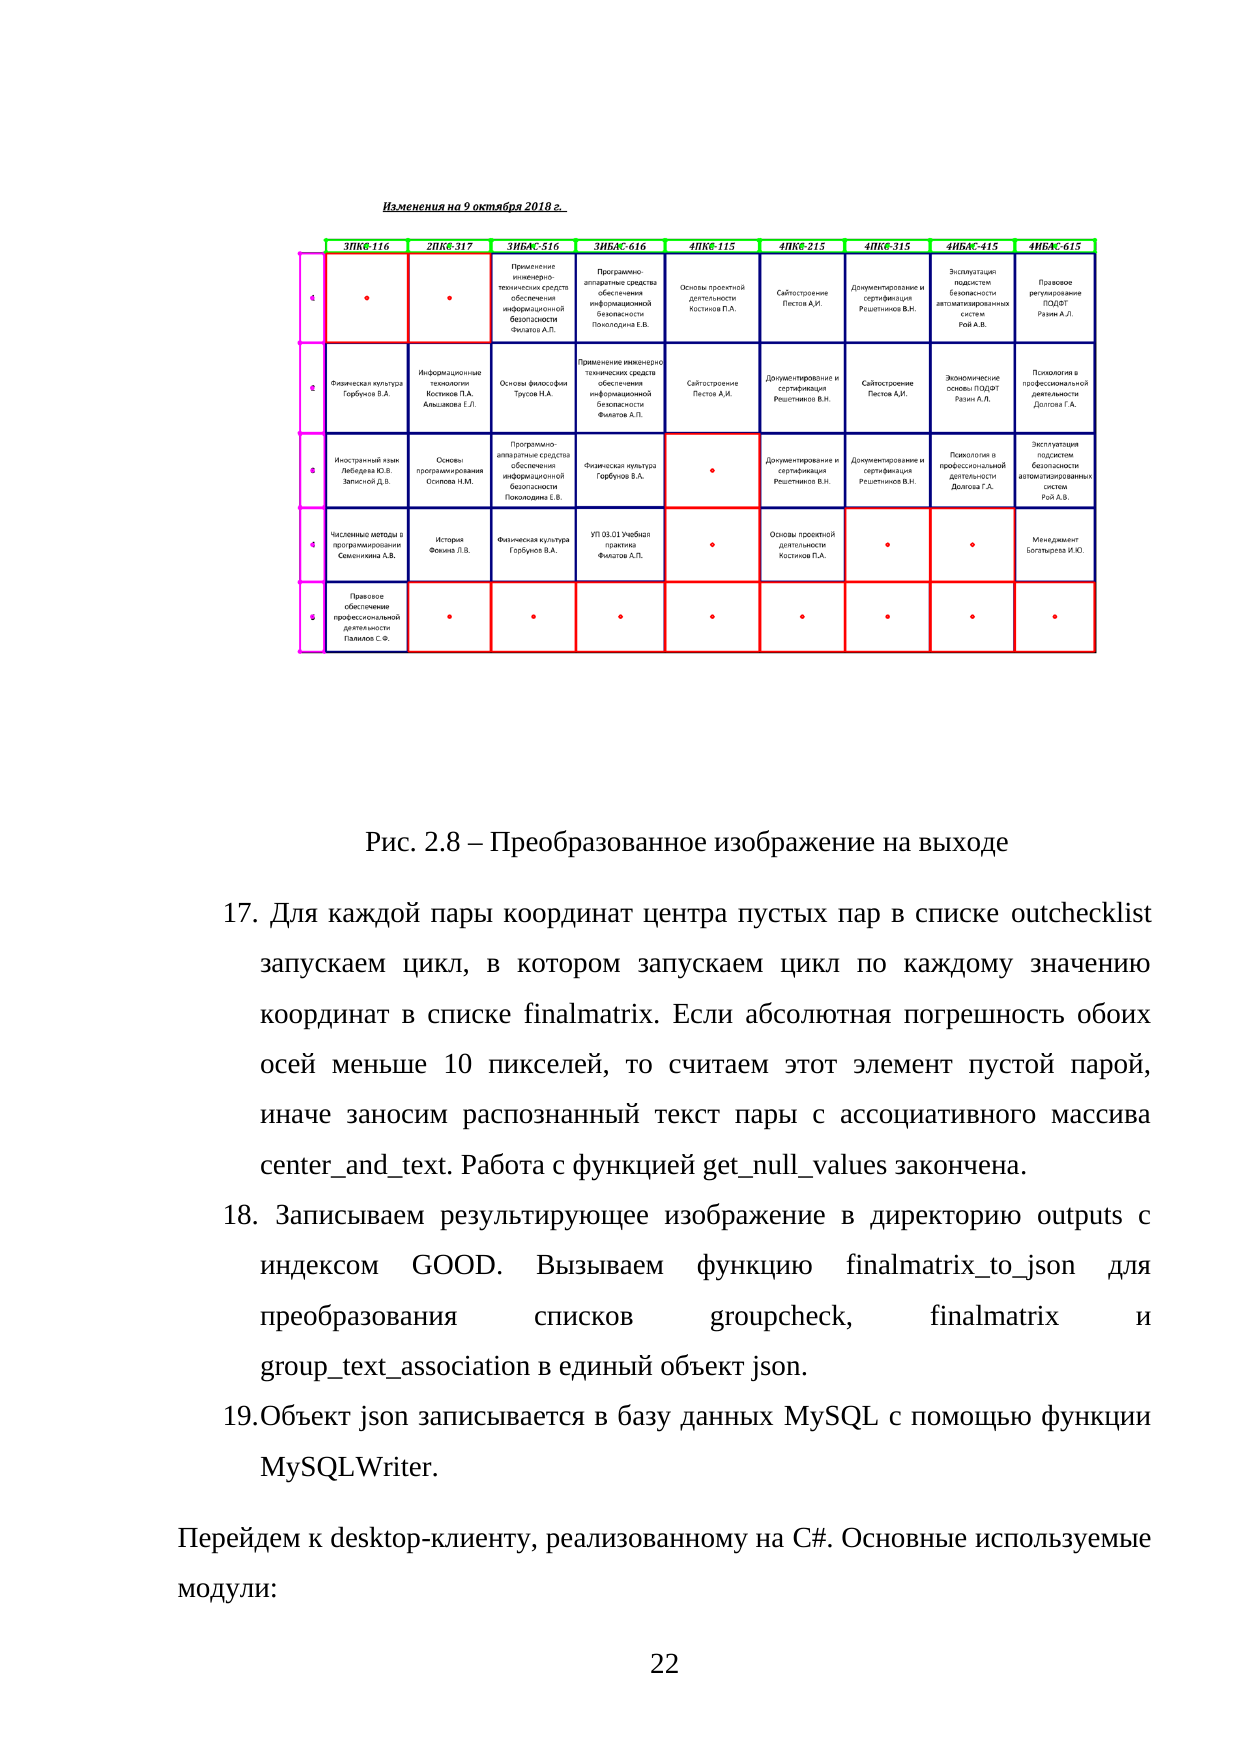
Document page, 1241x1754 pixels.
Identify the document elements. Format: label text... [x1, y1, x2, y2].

list Объект json записывается в базу данных MySQL с помощью функции MySQLWriter. [222, 1398, 1152, 1482]
list Для каждой пары координат центра пустых пар в списке outchecklist запускаем цикл, в котором запускаем цикл по каждому значению координат в списке finalmatrix. Если абсолютная погрешность обоих осей меньше 10 пикселей, то считаем этот элемент пустой парой, иначе заносим распознанный текст пары с ассоциативного массива center_and_text. Работа с функцией get_null_values закончена. [222, 895, 1152, 1180]
picture [222, 118, 1197, 808]
text Рис. 2.8 – Преобразованное изображение на выходе [222, 808, 1152, 858]
text Перейдем к desktop-клиенту, реализованному на C#. Основные используемые модули: [177, 1520, 1152, 1604]
list Записываем результирующее изображение в директорию outputs с индексом GOOD. Вызываем функцию finalmatrix_to_json для преобразования списков groupcheck, finalmatrix и group_text_association в единый объект json. [222, 1197, 1152, 1382]
